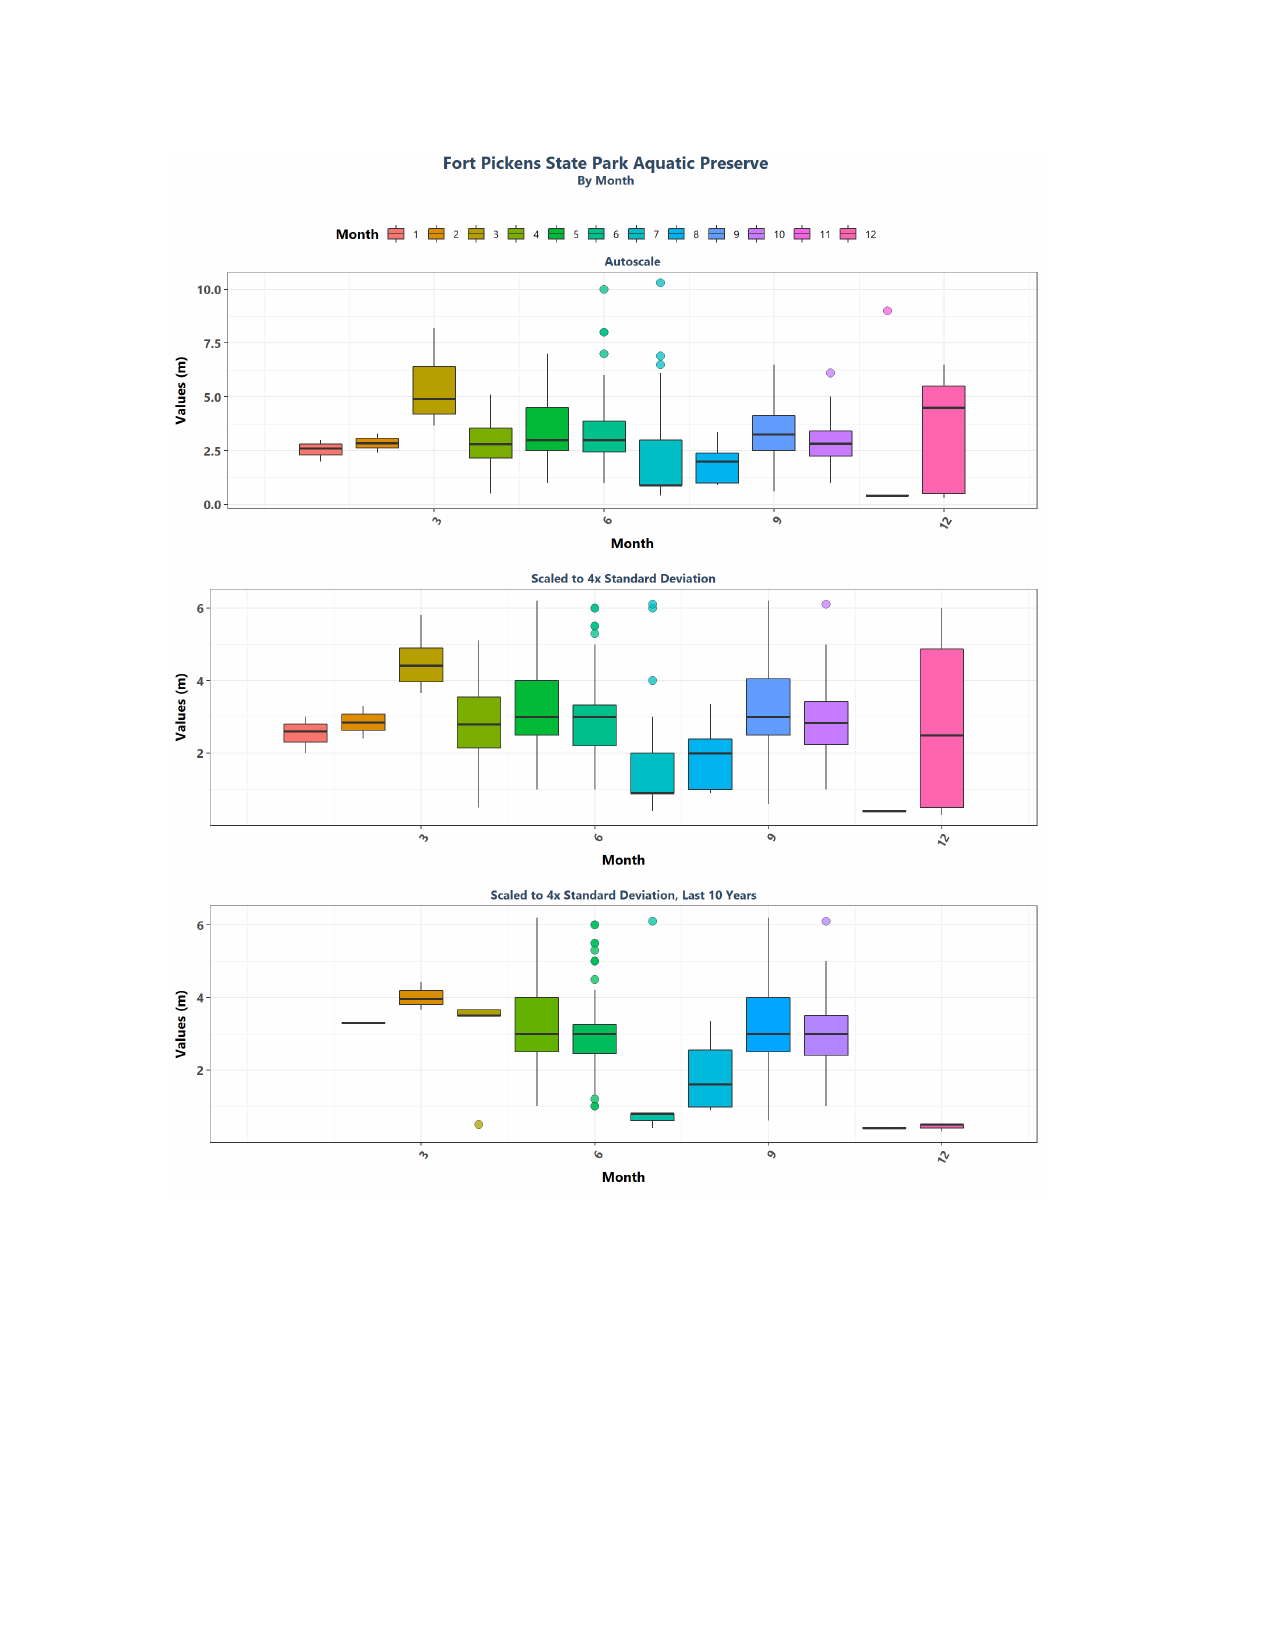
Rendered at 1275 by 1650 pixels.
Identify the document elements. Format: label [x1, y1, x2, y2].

picture [168, 150, 1044, 1200]
